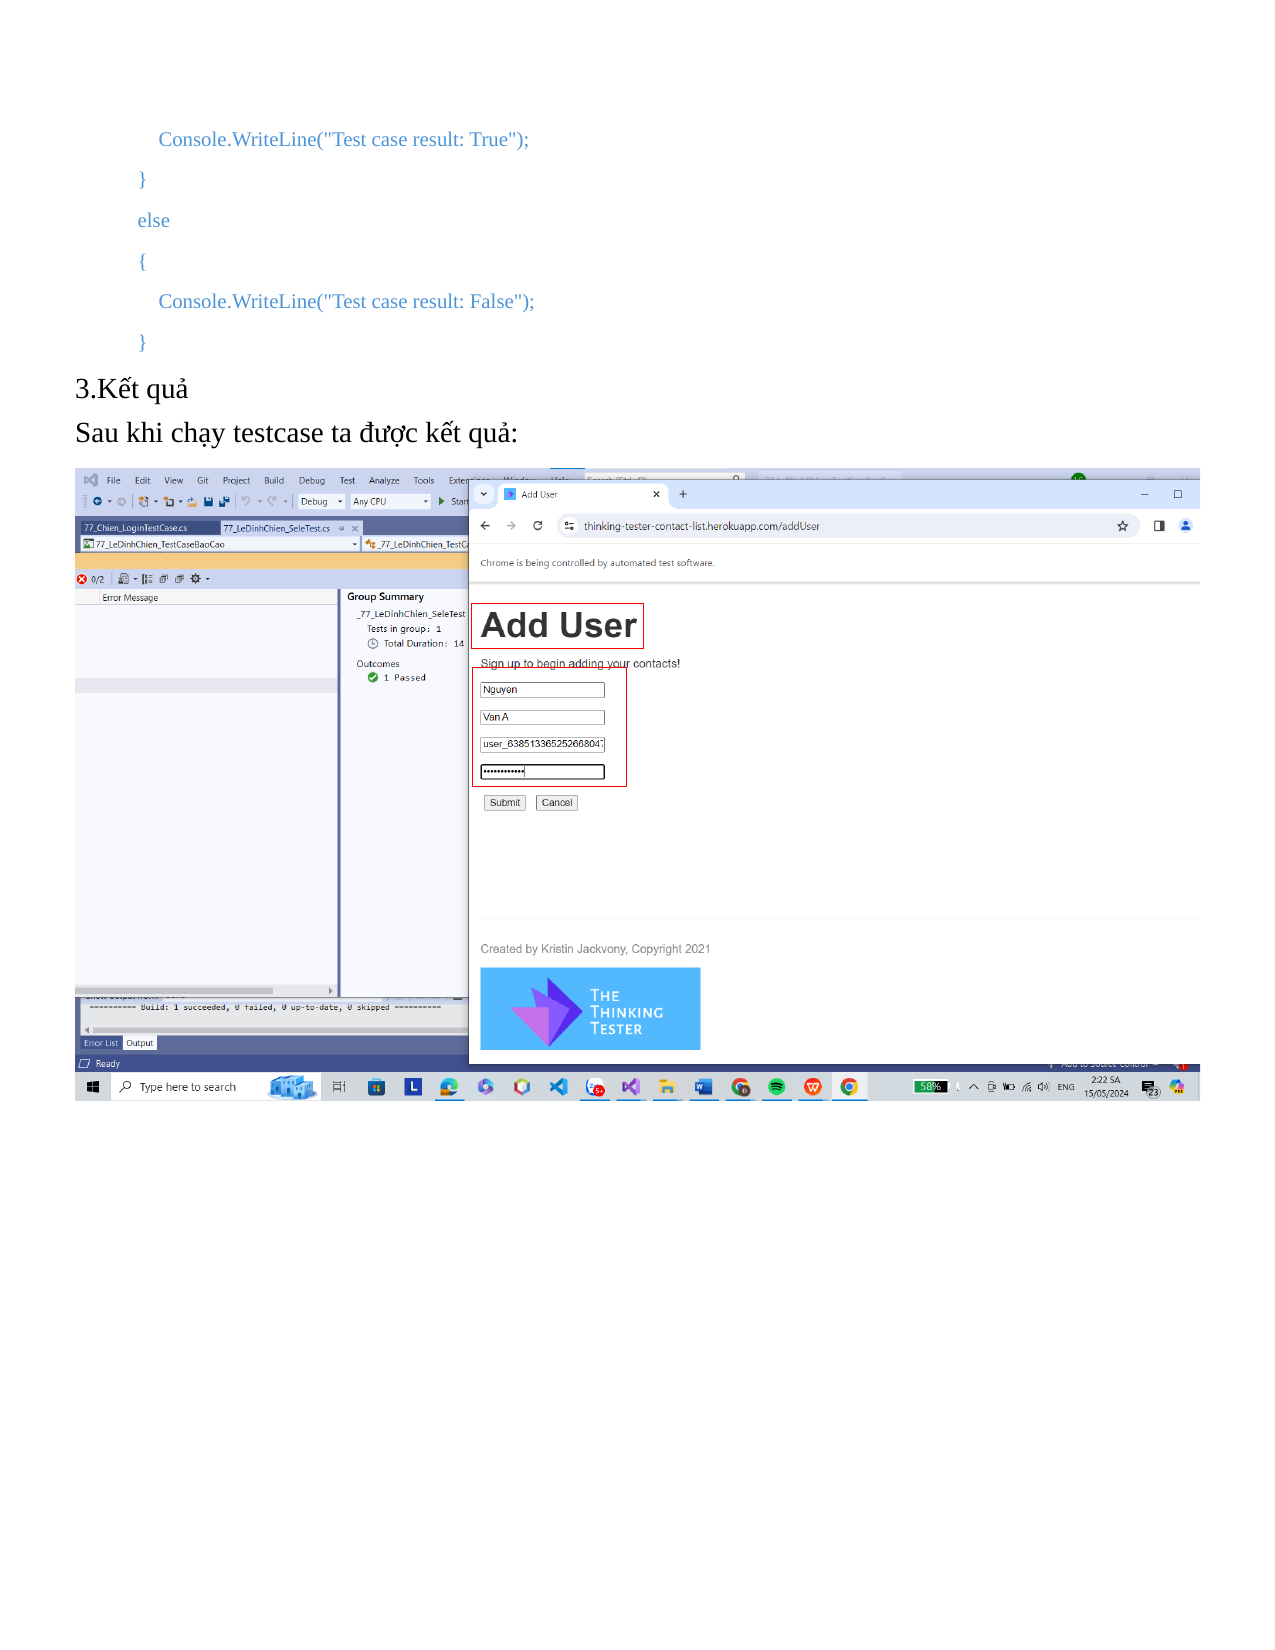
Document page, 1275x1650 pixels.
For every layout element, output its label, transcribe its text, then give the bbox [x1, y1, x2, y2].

subtitle 3.Kết quả [75, 371, 1200, 404]
text Console.WriteLine("Test case result: False"); [75, 289, 1200, 313]
text { [75, 249, 1200, 273]
text } [75, 167, 1200, 191]
text Console.WriteLine("Test case result: True"); [75, 127, 1200, 151]
text } [75, 330, 1200, 354]
text else [75, 208, 1200, 232]
text Sau khi chạy testcase ta được kết quả: [75, 415, 1200, 449]
picture [75, 468, 1200, 1101]
